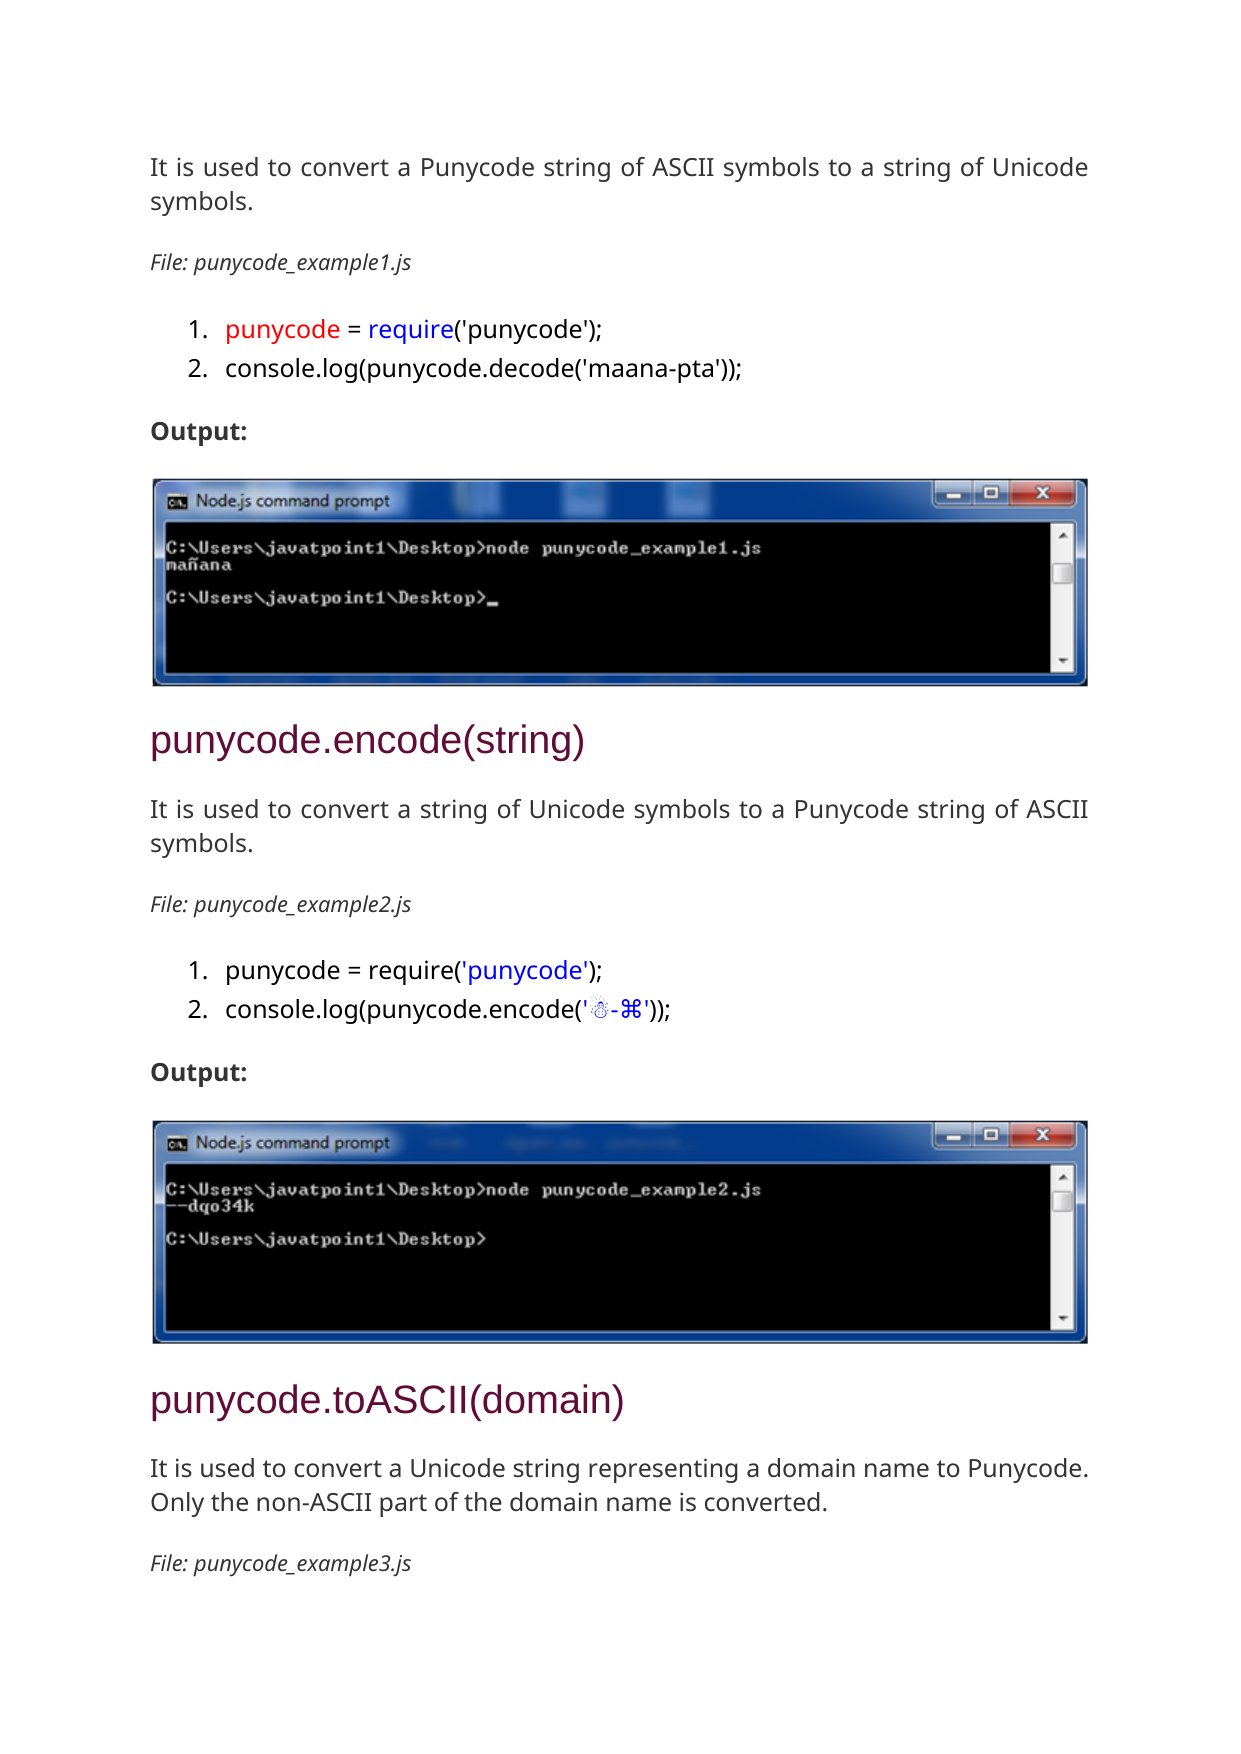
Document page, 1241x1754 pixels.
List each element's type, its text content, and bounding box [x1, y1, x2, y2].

text File: punycode_example1.js [150, 247, 1090, 277]
list console.log(punycode.encode('☃-⌘')); [187, 987, 1090, 1026]
list console.log(punycode.decode('maana-pta')); [187, 345, 1090, 384]
picture [150, 476, 1091, 688]
text File: punycode_example3.js [150, 1548, 1090, 1578]
text It is used to convert a Unicode string representing a domain name to Punycode. Only the non-ASCII part of the domain name is converted. [150, 1451, 1090, 1519]
text Output: [150, 1055, 1090, 1089]
list punycode = require('punycode'); [187, 306, 1090, 345]
list punycode = require('punycode'); [187, 948, 1090, 987]
text Output: [150, 413, 1090, 448]
text It is used to convert a Punycode string of ASCII symbols to a string of Unicode symbols. [150, 150, 1090, 218]
text It is used to convert a string of Unicode symbols to a Punycode string of ASCII symbols. [150, 792, 1090, 860]
text punycode.toASCII(domain) [150, 1376, 1090, 1422]
text punycode.encode(string) [150, 717, 1090, 762]
picture [150, 1118, 1091, 1347]
text File: punycode_example2.js [150, 889, 1090, 919]
